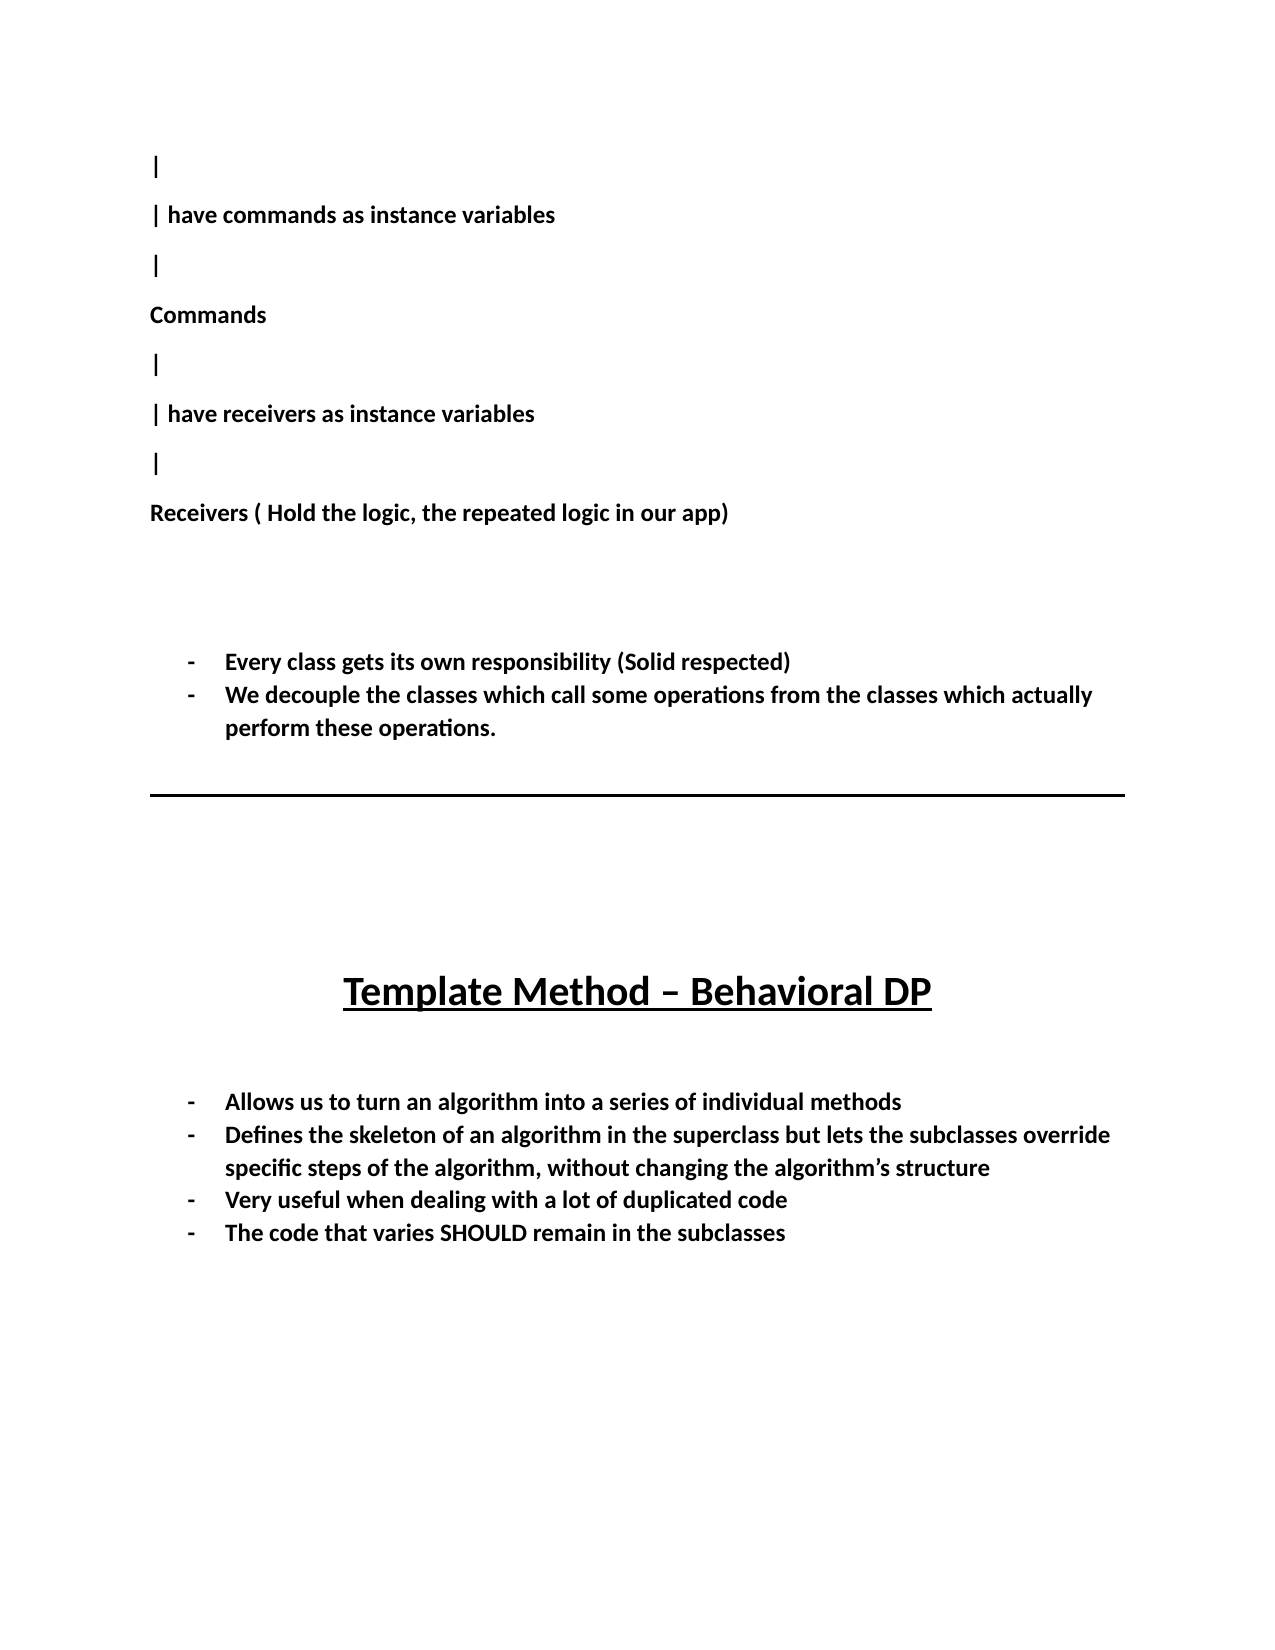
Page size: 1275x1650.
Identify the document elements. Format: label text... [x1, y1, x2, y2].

text | [150, 150, 1125, 181]
text | have commands as instance variables [150, 199, 1125, 230]
text Receivers ( Hold the logic, the repeated logic in our app) [150, 497, 1125, 528]
text | have receivers as instance variables [150, 398, 1125, 428]
text Template Method – Behavioral DP [150, 965, 1125, 1016]
list Every class gets its own responsibility (Solid respected) [187, 646, 1125, 676]
text | [150, 249, 1125, 280]
list Allows us to turn an algorithm into a series of individual methods [187, 1086, 1125, 1116]
text | [150, 348, 1125, 379]
list Defines the skeleton of an algorithm in the superclass but lets the subclasses override specific steps of the algorithm, without changing the algorithm’s structure [187, 1119, 1125, 1182]
text Commands [150, 299, 1125, 329]
list The code that varies SHOULD remain in the subclasses [187, 1218, 1125, 1248]
list We decouple the classes which call some operations from the classes which actually perform these operations. [187, 679, 1125, 742]
list Very useful when dealing with a lot of duplicated code [187, 1185, 1125, 1215]
text | [150, 447, 1125, 478]
